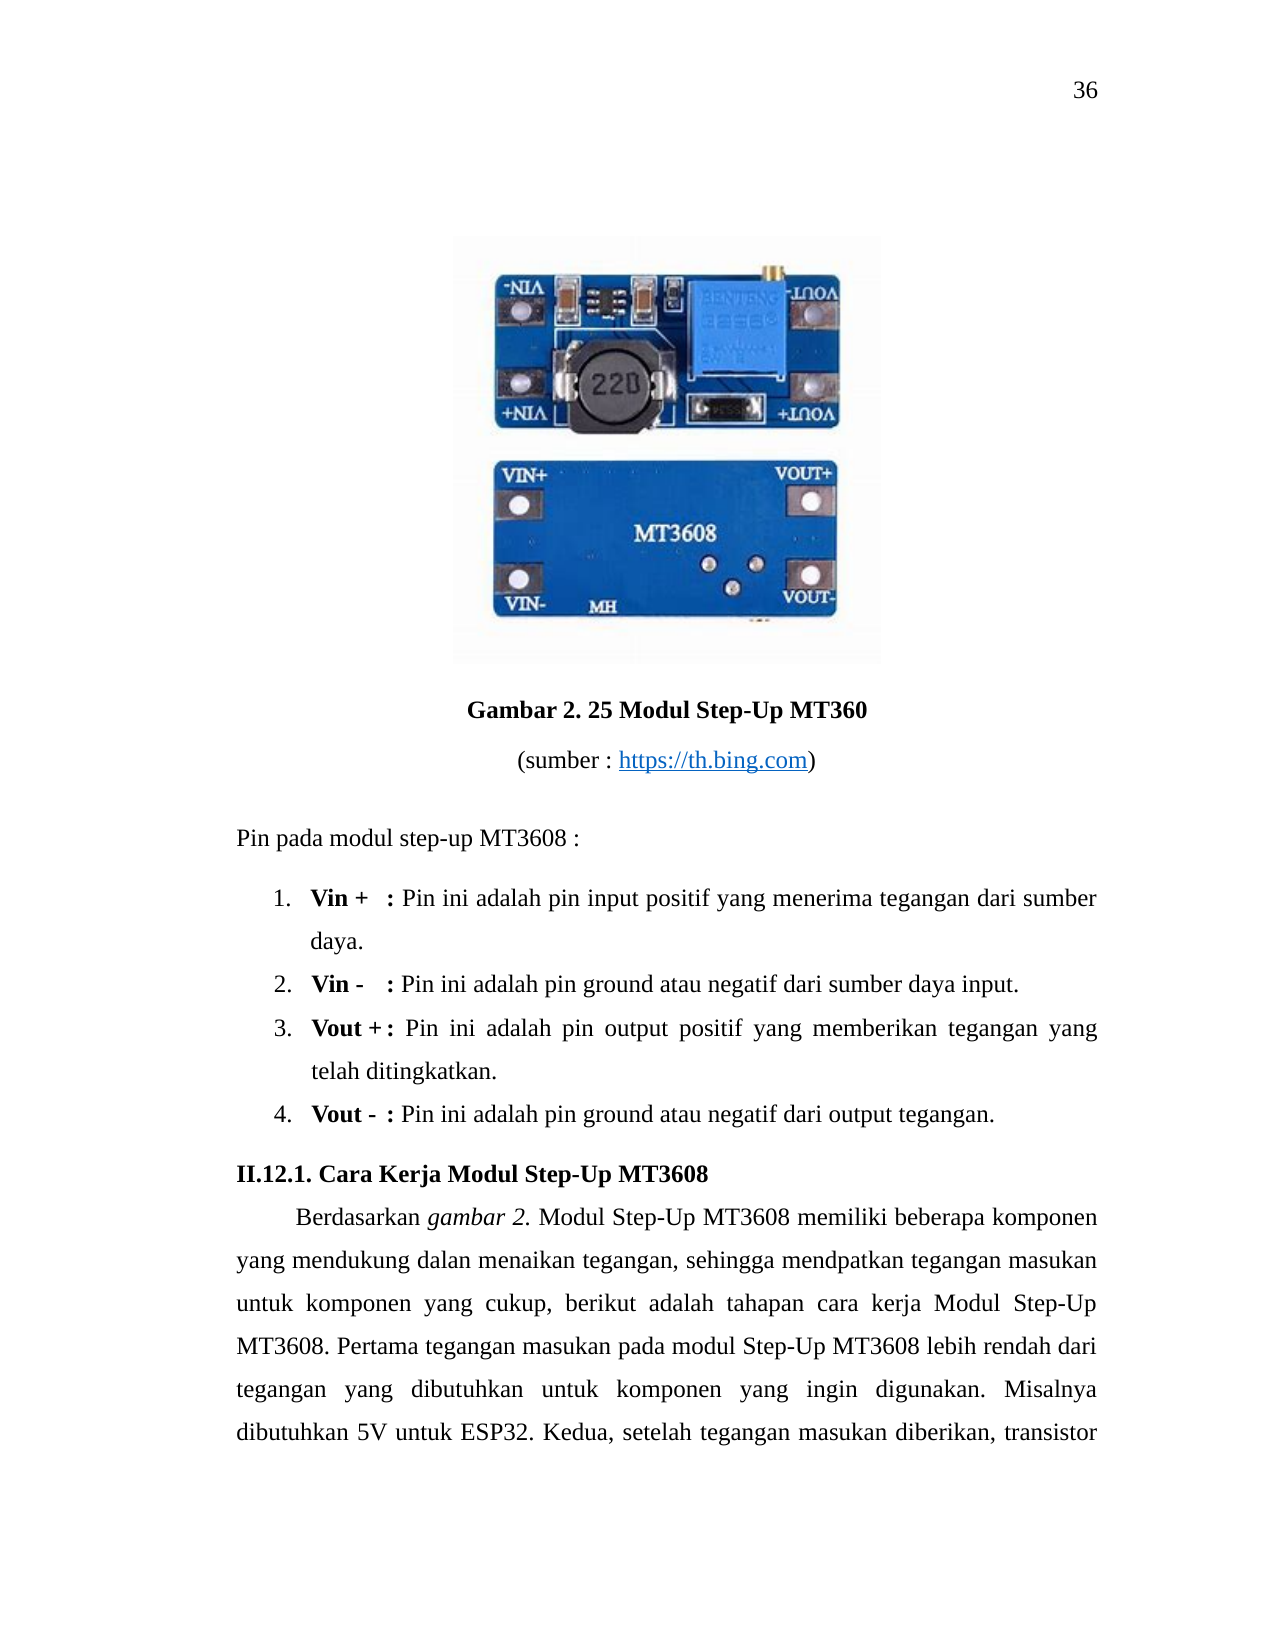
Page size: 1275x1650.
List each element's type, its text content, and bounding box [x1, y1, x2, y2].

list Vin + : Pin ini adalah pin input positif yang menerima tegangan dari sumber daya. [273, 883, 1098, 955]
list Vout + : Pin ini adalah pin output positif yang memberikan tegangan yang telah ditingkatkan. [274, 1013, 1098, 1084]
text Gambar 2. 25 Modul Step-Up MT360 [236, 695, 1098, 724]
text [236, 1202, 1098, 1446]
text (sumber : https://th.bing.com) [236, 745, 1098, 804]
list Vout - : Pin ini adalah pin ground atau negatif dari output tegangan. [274, 1099, 1098, 1128]
text Pin pada modul step-up MT3608 : [236, 823, 1098, 852]
picture [453, 236, 881, 664]
list Vin - : Pin ini adalah pin ground atau negatif dari sumber daya input. [274, 969, 1098, 998]
subtitle Cara Kerja Modul Step-Up MT3608 [236, 1159, 1098, 1187]
